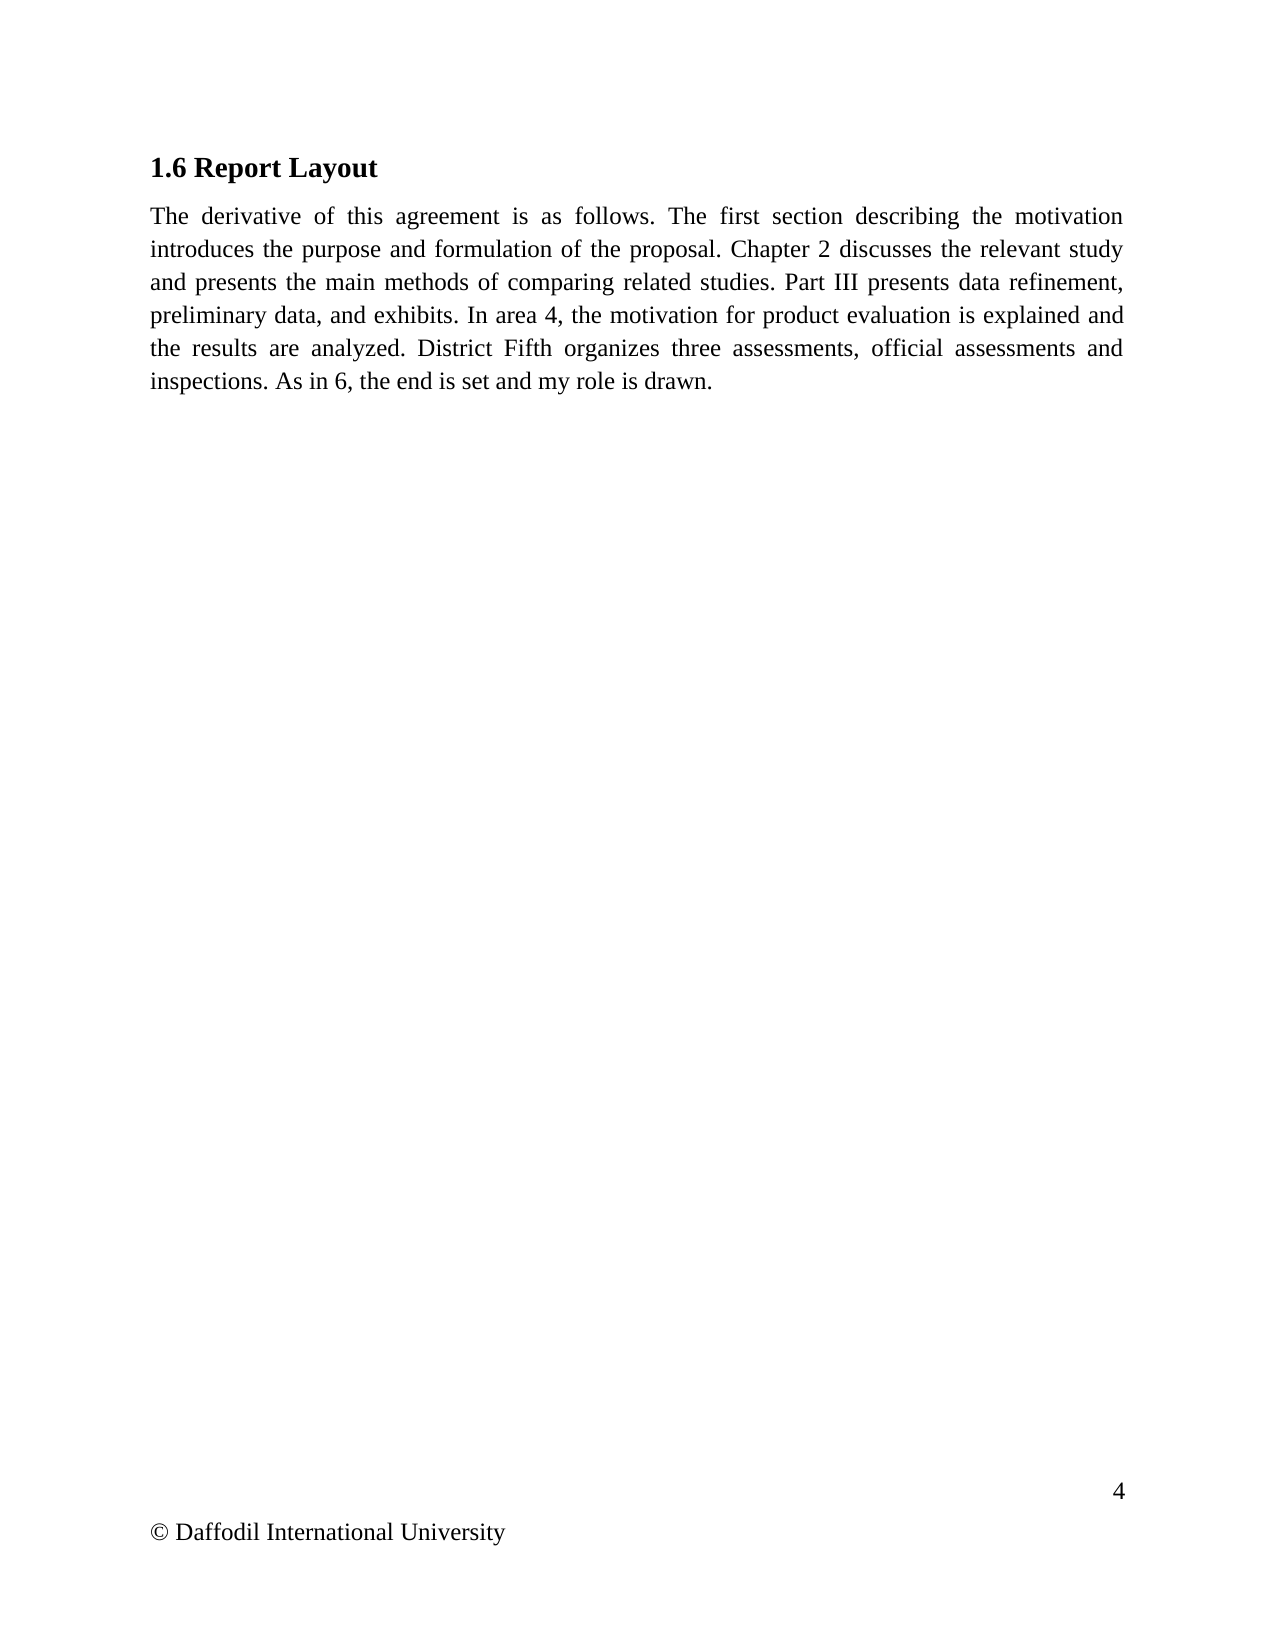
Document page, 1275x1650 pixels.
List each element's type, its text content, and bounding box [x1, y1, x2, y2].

text The derivative of this agreement is as follows. The first section describing the motivation introduces the purpose and formulation of the proposal. Chapter 2 discusses the relevant study and presents the main methods of comparing related studies. Part III presents data refinement, preliminary data, and exhibits. In area 4, the motivation for product evaluation is explained and the results are analyzed. District Fifth organizes three assessments, official assessments and inspections. As in 6, the end is set and my role is drawn. [150, 201, 1125, 395]
subtitle 1.6 Report Layout [150, 150, 1125, 183]
